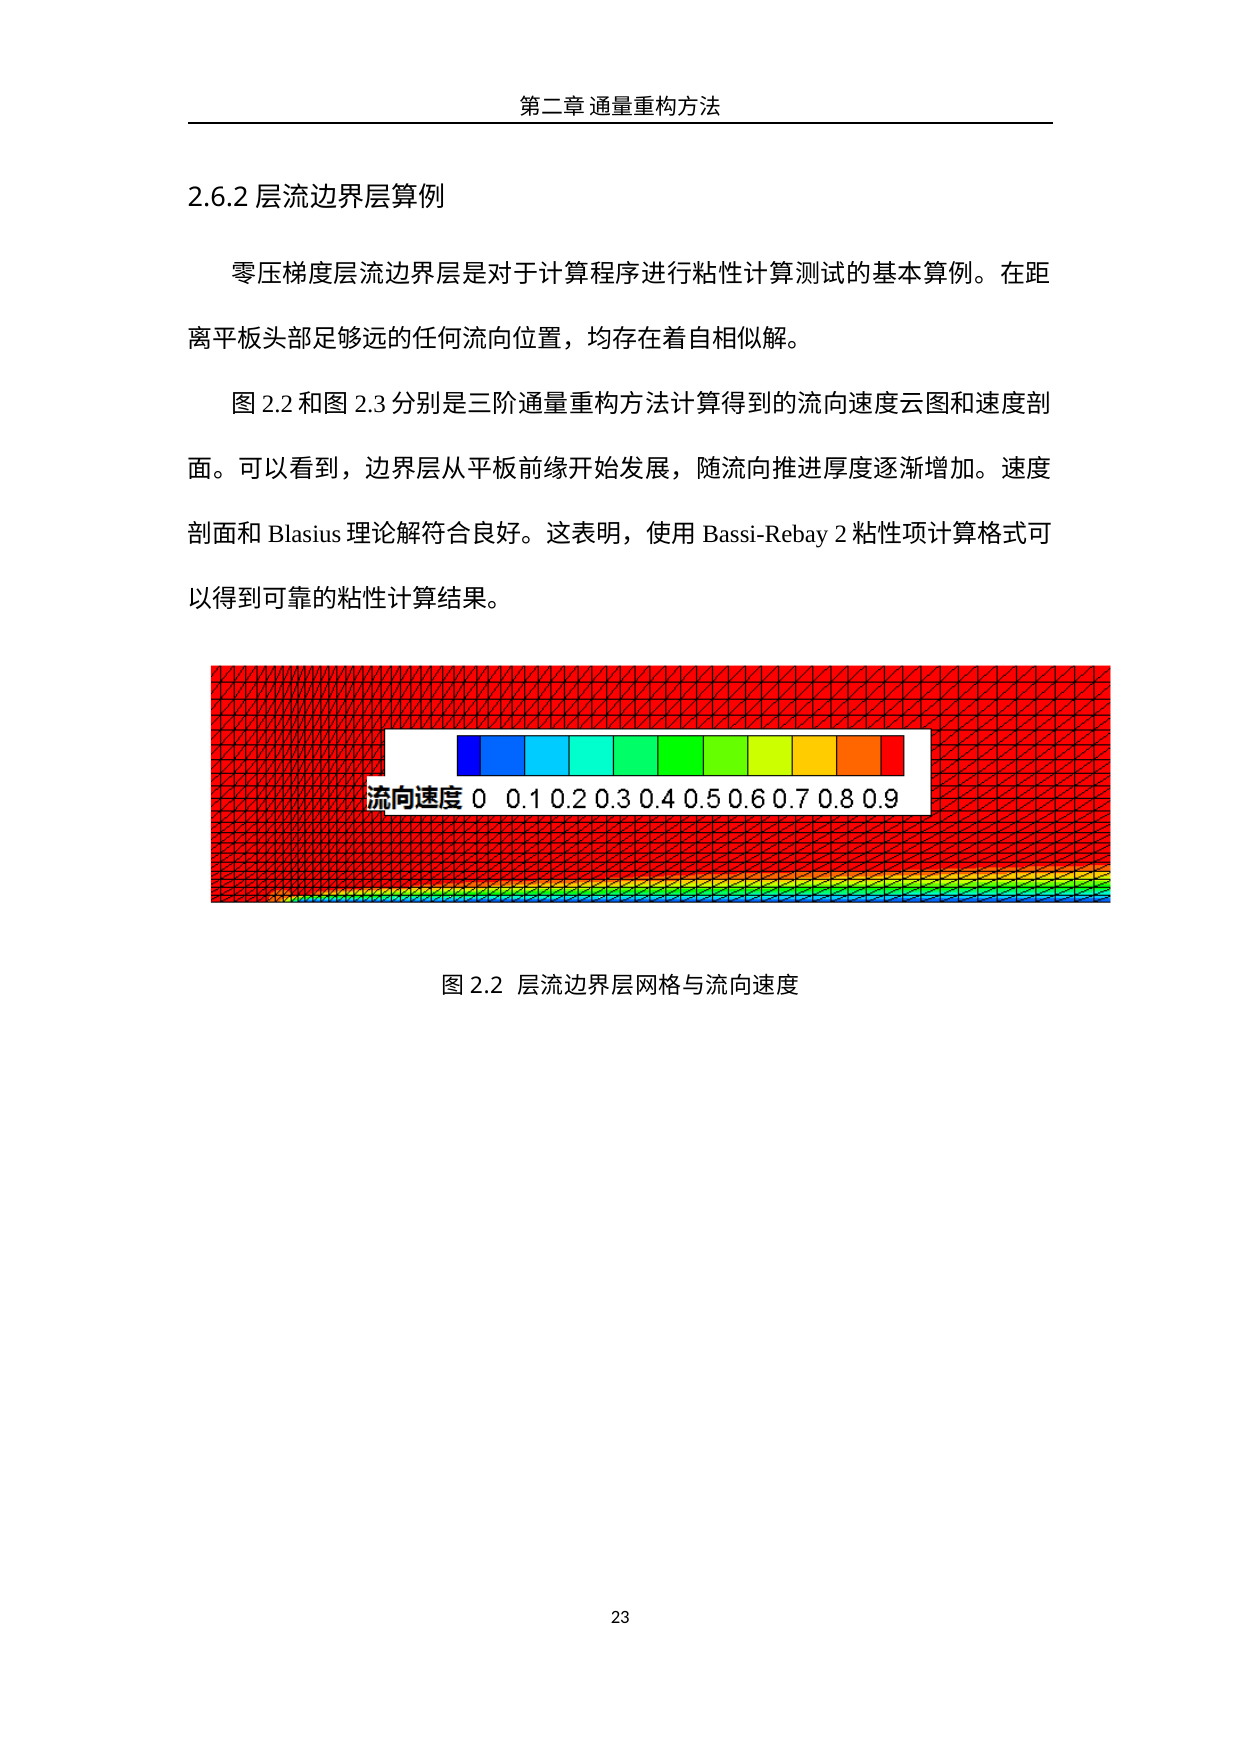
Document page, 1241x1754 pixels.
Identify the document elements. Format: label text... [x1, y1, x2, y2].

text 零压梯度层流边界层是对于计算程序进行粘性计算测试的基本算例。在距离平板头部足够远的任何流向位置，均存在着自相似解。 [187, 239, 1053, 369]
subtitle 2.6.2 层流边界层算例 [187, 162, 1053, 227]
text 图2.2 层流边界层网格与流向速度 [187, 967, 1053, 1000]
picture [187, 629, 1166, 925]
text 图2.2和图2.3分别是三阶通量重构方法计算得到的流向速度云图和速度剖面。可以看到，边界层从平板前缘开始发展，随流向推进厚度逐渐增加。速度剖面和Blasius理论解符合良好。这表明，使用Bassi-Rebay 2粘性项计算格式可以得到可靠的粘性计算结果。 [187, 369, 1053, 629]
